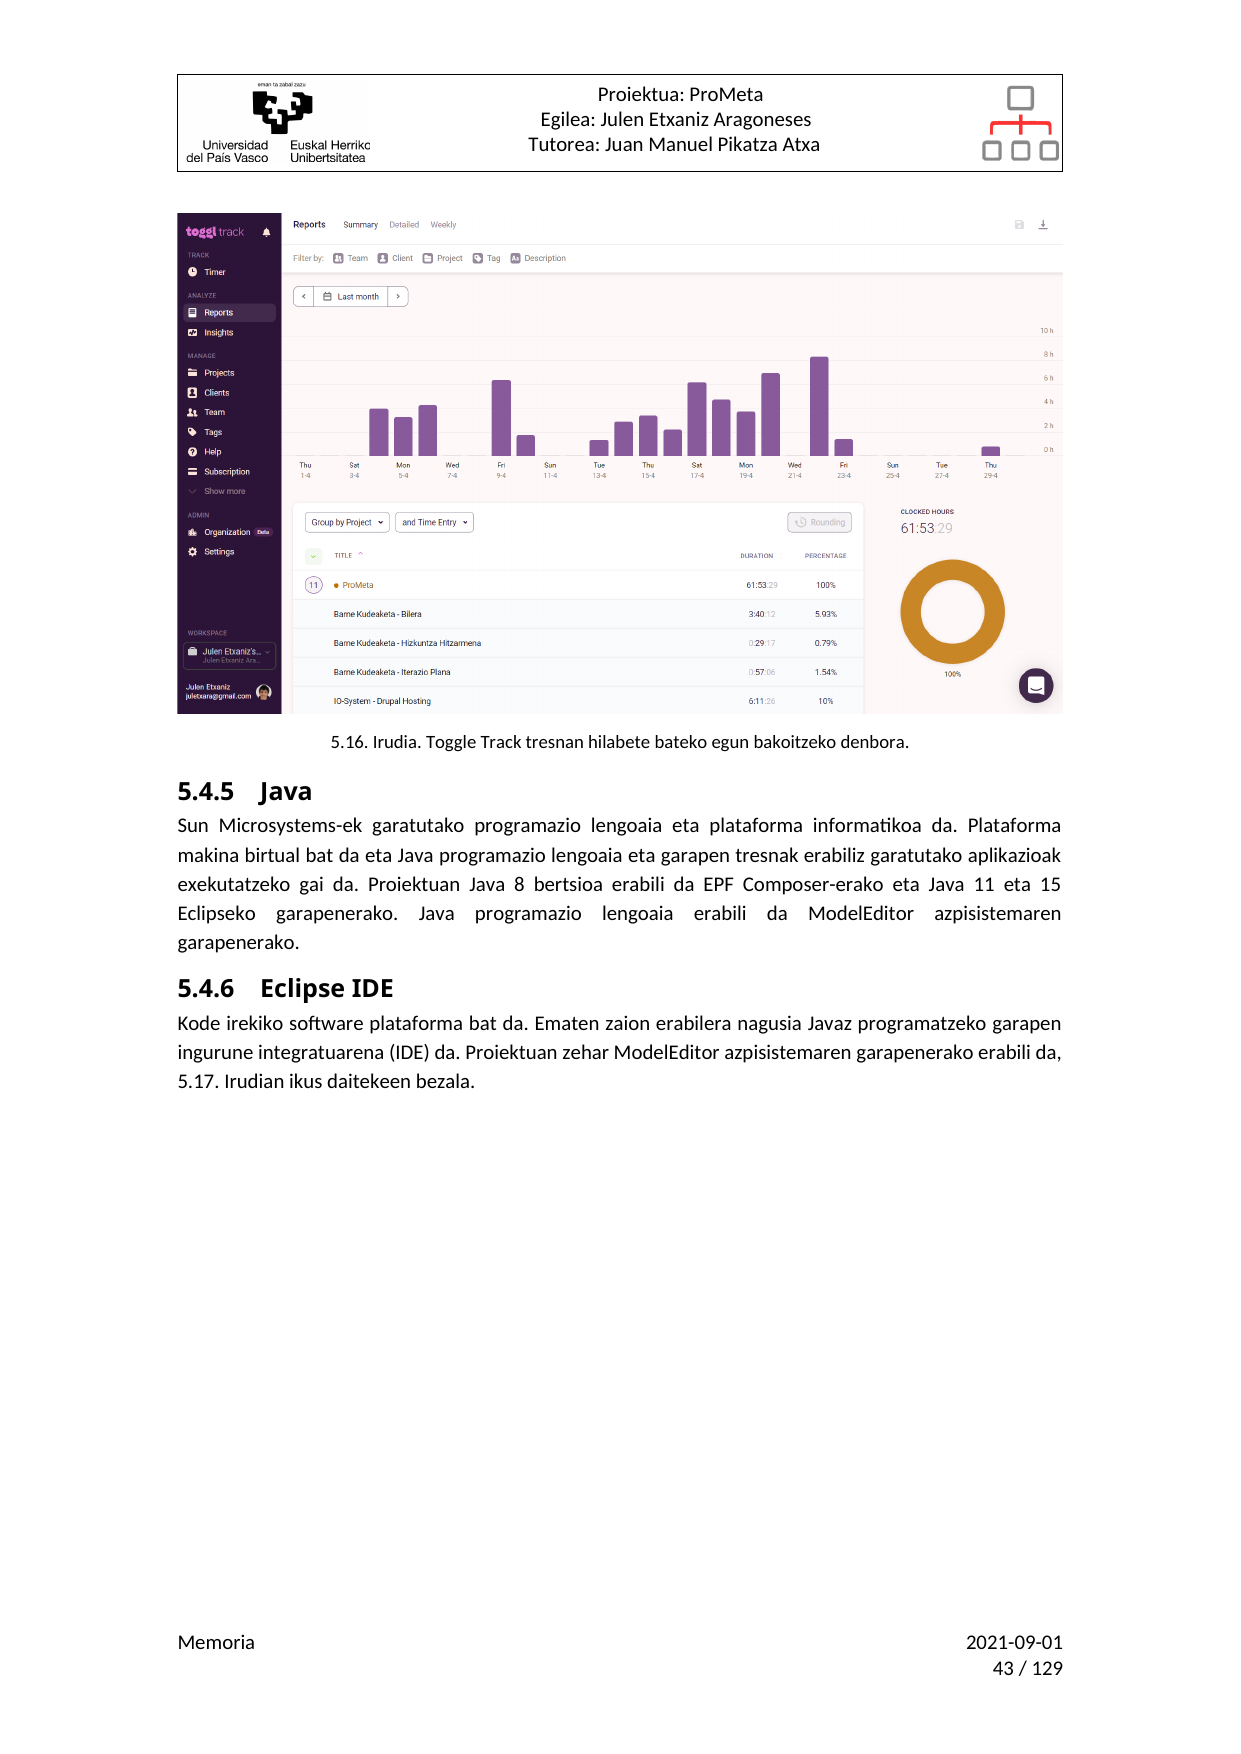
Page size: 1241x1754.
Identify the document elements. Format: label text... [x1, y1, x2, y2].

picture [177, 213, 1063, 714]
subtitle Java [177, 773, 1063, 808]
picture [182, 81, 370, 162]
picture [978, 80, 1060, 162]
text Sun Microsystems-ek garatutako programazio lengoaia eta plataforma informatikoa da. Plataforma makina birtual bat da eta Java programazio lengoaia eta garapen tresnak erabiliz garatutako aplikazioak exekutatzeko gai da. Proiektuan Java 8 bertsioa erabili da EPF Composer-erako eta Java 11 eta 15 Eclipseko garapenerako. Java programazio lengoaia erabili da ModelEditor azpisistemaren garapenerako. [177, 813, 1063, 955]
subtitle Eclipse IDE [177, 971, 1063, 1005]
